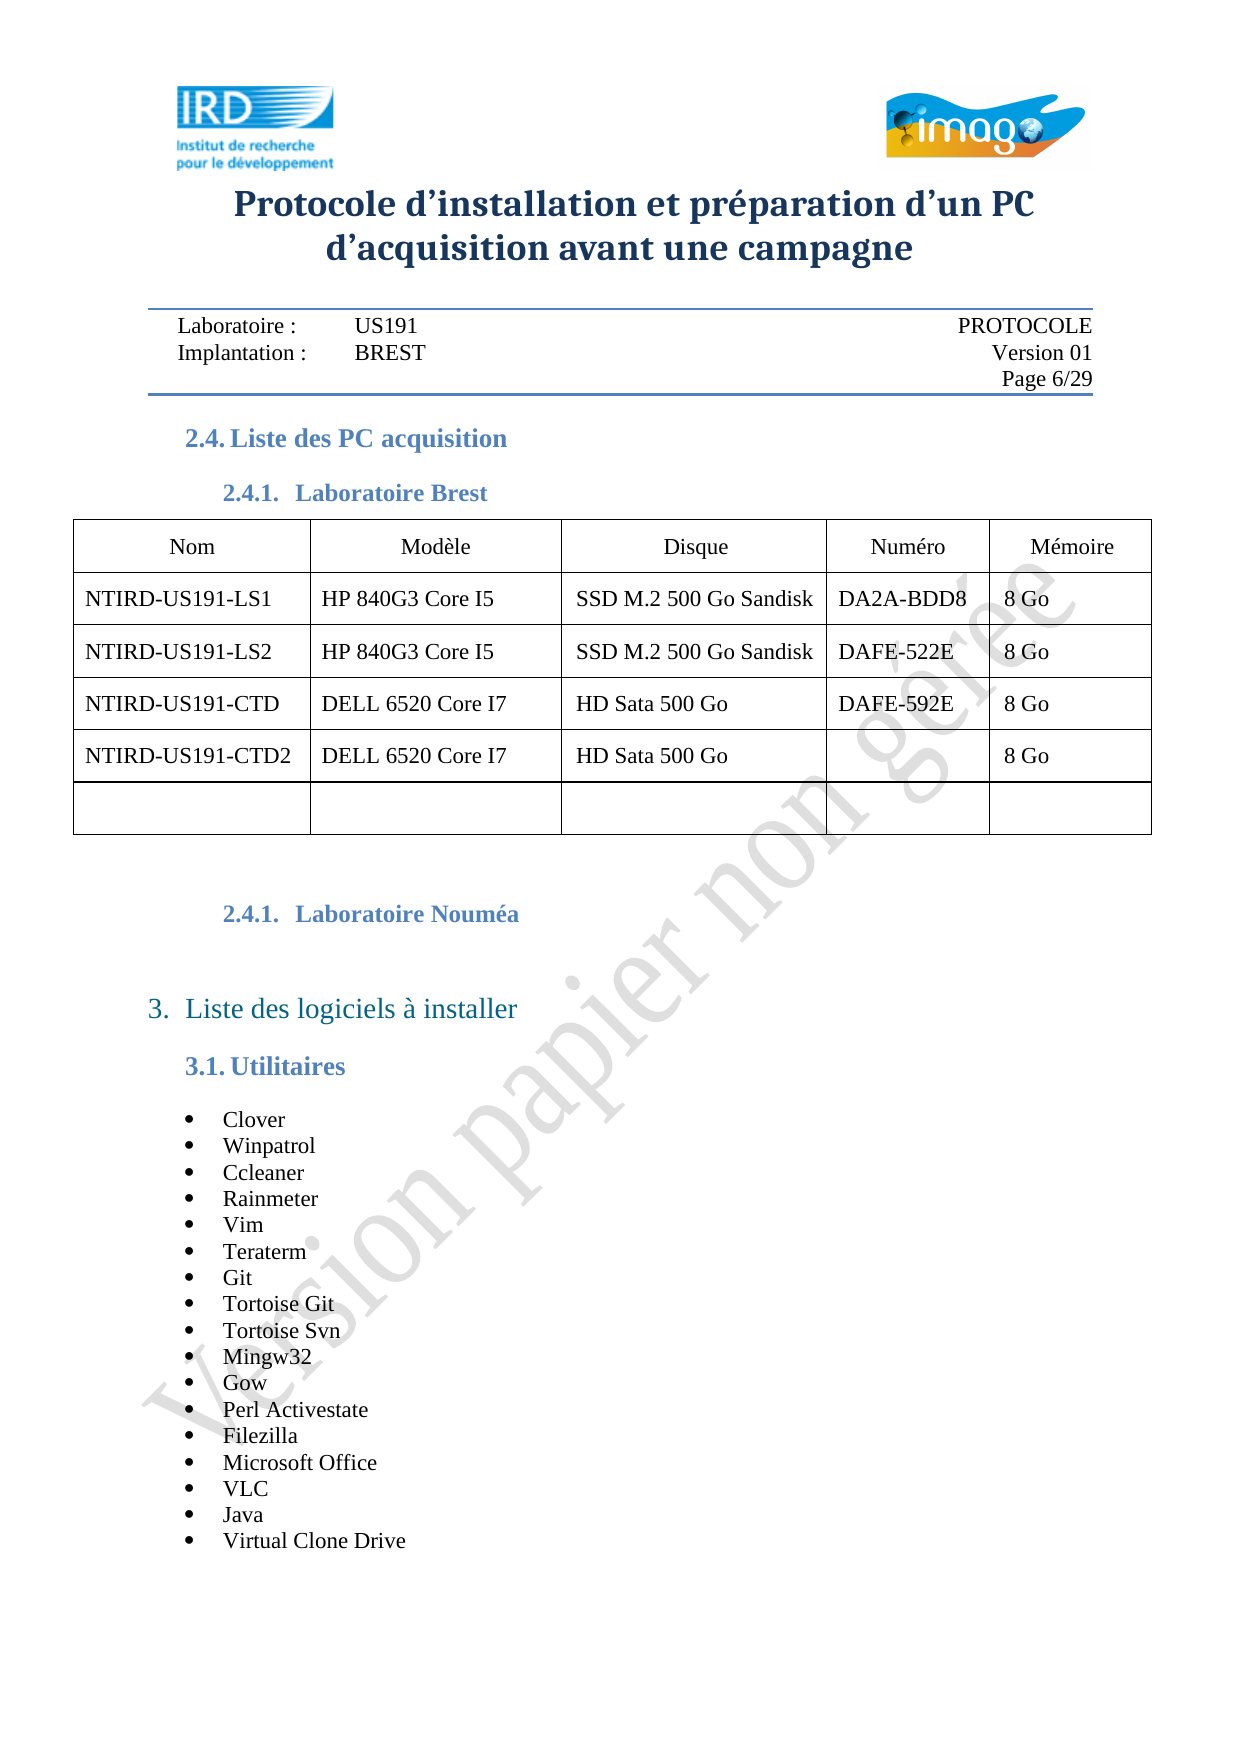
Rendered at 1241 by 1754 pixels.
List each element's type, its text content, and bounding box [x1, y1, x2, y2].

table_cell DAFE-522E [827, 625, 989, 677]
list Winpatrol [185, 1132, 1093, 1159]
table_cell NTIRD-US191-CTD [74, 678, 310, 729]
list VLC [185, 1475, 1093, 1501]
table_cell DELL 6520 Core I7 [311, 678, 561, 729]
list Git [185, 1264, 1093, 1290]
list Java [185, 1501, 1093, 1528]
picture [877, 86, 1093, 171]
table_cell HD Sata 500 Go [562, 678, 826, 729]
table_cell 8 Go [990, 678, 1151, 729]
list Filezilla [185, 1422, 1093, 1448]
list Rainmeter [185, 1185, 1093, 1211]
table_cell DELL 6520 Core I7 [311, 730, 561, 781]
table_cell NTIRD-US191-LS1 [74, 573, 310, 624]
subtitle Laboratoire Nouméa [223, 899, 1093, 927]
table_header Nom [74, 520, 310, 572]
list Tortoise Git [185, 1290, 1093, 1317]
table_cell [74, 783, 310, 834]
list Teraterm [185, 1238, 1093, 1264]
list Clover [185, 1106, 1093, 1132]
table_header Numéro [827, 520, 989, 572]
table_header Mémoire [990, 520, 1151, 572]
subtitle Liste des PC acquisition [185, 422, 1093, 453]
table_cell NTIRD-US191-LS2 [74, 625, 310, 677]
table_cell SSD M.2 500 Go Sandisk [562, 573, 826, 624]
table_cell [827, 783, 989, 834]
table_cell 8 Go [990, 730, 1151, 781]
table_cell 8 Go [990, 573, 1151, 624]
list Virtual Clone Drive [185, 1528, 1093, 1554]
list Vim [185, 1211, 1093, 1238]
table_cell [562, 783, 826, 834]
subtitle Utilitaires [185, 1050, 1093, 1081]
table_header Modèle [311, 520, 561, 572]
table_cell HD Sata 500 Go [562, 730, 826, 781]
table_cell NTIRD-US191-CTD2 [74, 730, 310, 781]
table_cell HP 840G3 Core I5 [311, 573, 561, 624]
table_cell 8 Go [990, 625, 1151, 677]
table_cell DA2A-BDD8 [827, 573, 989, 624]
list Tortoise Svn [185, 1317, 1093, 1343]
picture [177, 86, 334, 171]
table_cell DAFE-592E [827, 678, 989, 729]
list Microsoft Office [185, 1448, 1093, 1475]
table_cell HP 840G3 Core I5 [311, 625, 561, 677]
table_header Disque [562, 520, 826, 572]
list Ccleaner [185, 1159, 1093, 1185]
subtitle Laboratoire Brest [223, 478, 1093, 507]
list Gow [185, 1369, 1093, 1396]
table_cell [311, 783, 561, 834]
table_cell [990, 783, 1151, 834]
table_cell [827, 730, 989, 781]
list Perl Activestate [185, 1396, 1093, 1422]
table_cell SSD M.2 500 Go Sandisk [562, 625, 826, 677]
subtitle Liste des logiciels à installer [148, 991, 1093, 1025]
list Mingw32 [185, 1343, 1093, 1369]
